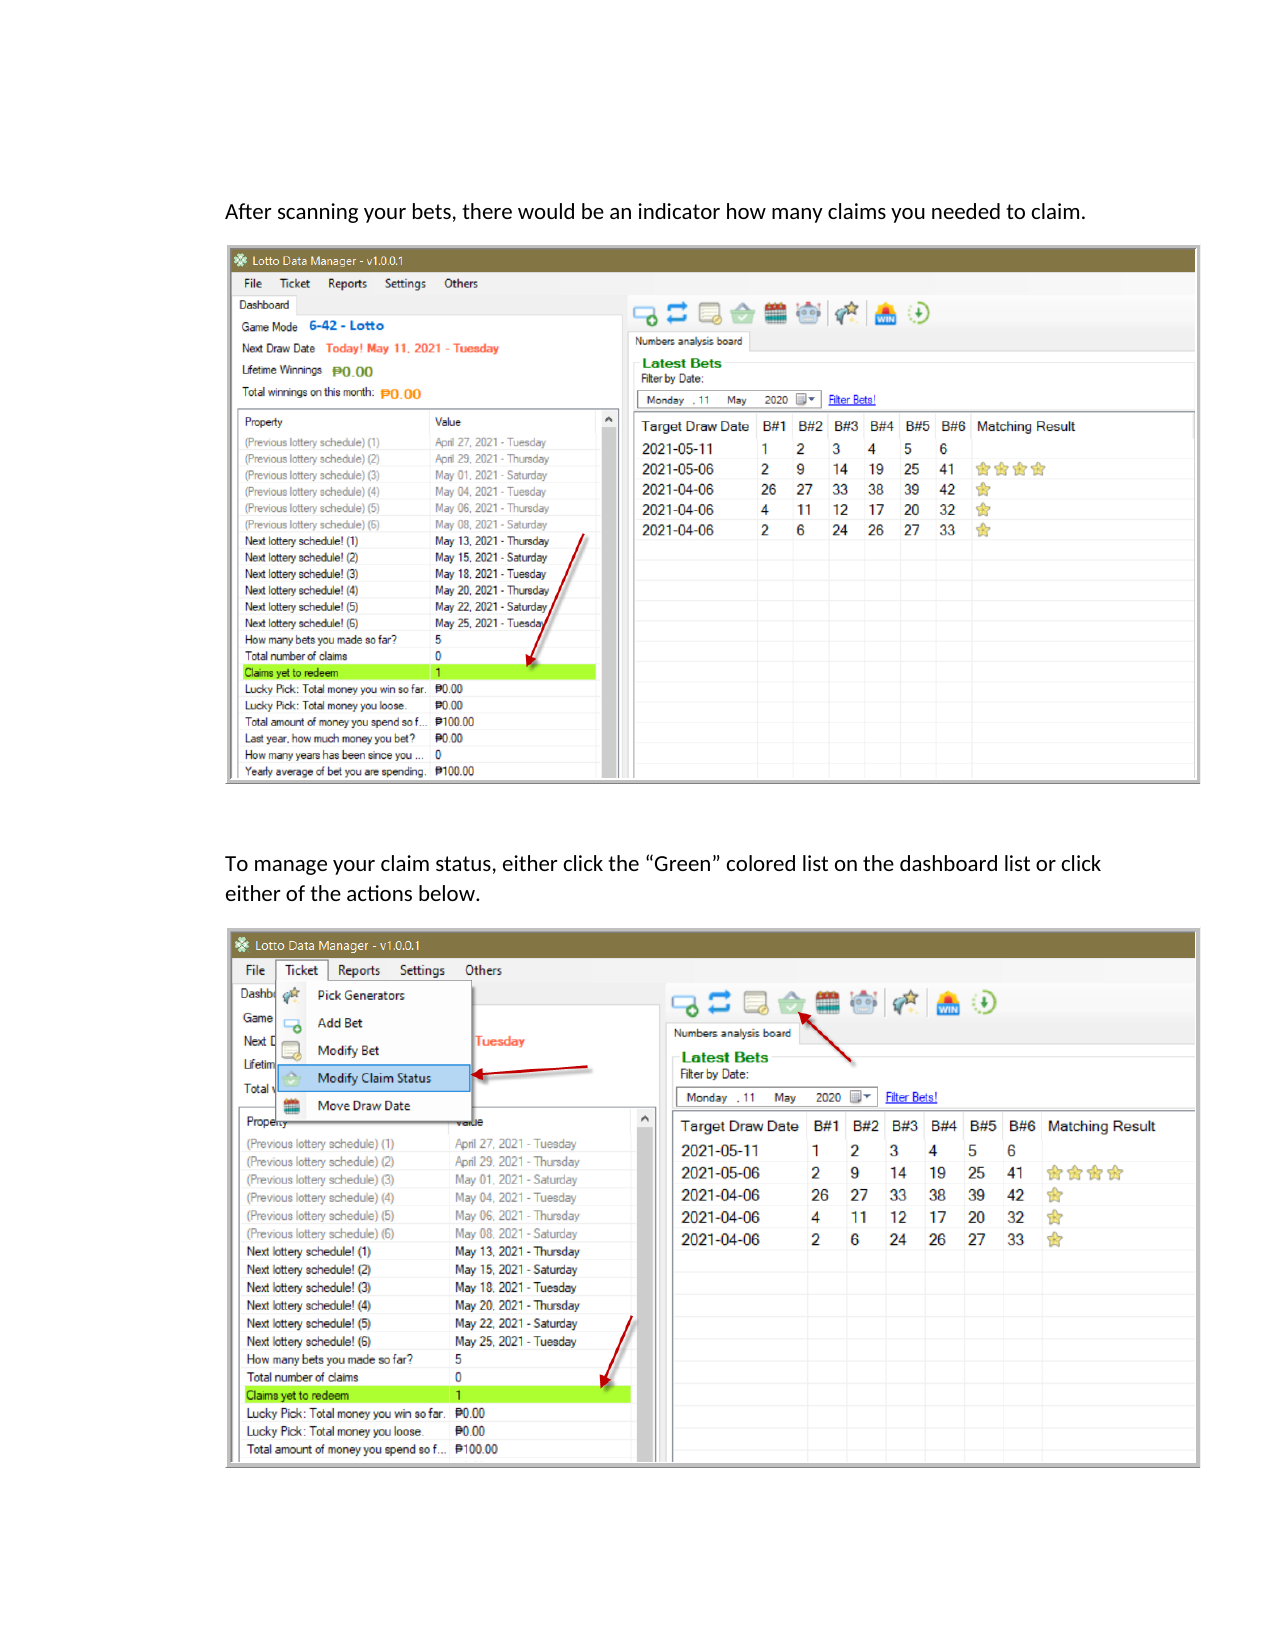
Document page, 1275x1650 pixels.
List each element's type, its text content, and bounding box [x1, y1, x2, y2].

text After scanning your bets, there would be an indicator how many claims you needed to claim. [225, 197, 1125, 225]
picture [225, 926, 1200, 1468]
text To manage your claim status, either click the “Green” colored list on the dashboard list or click either of the actions below. [225, 849, 1125, 907]
picture [225, 243, 1200, 784]
